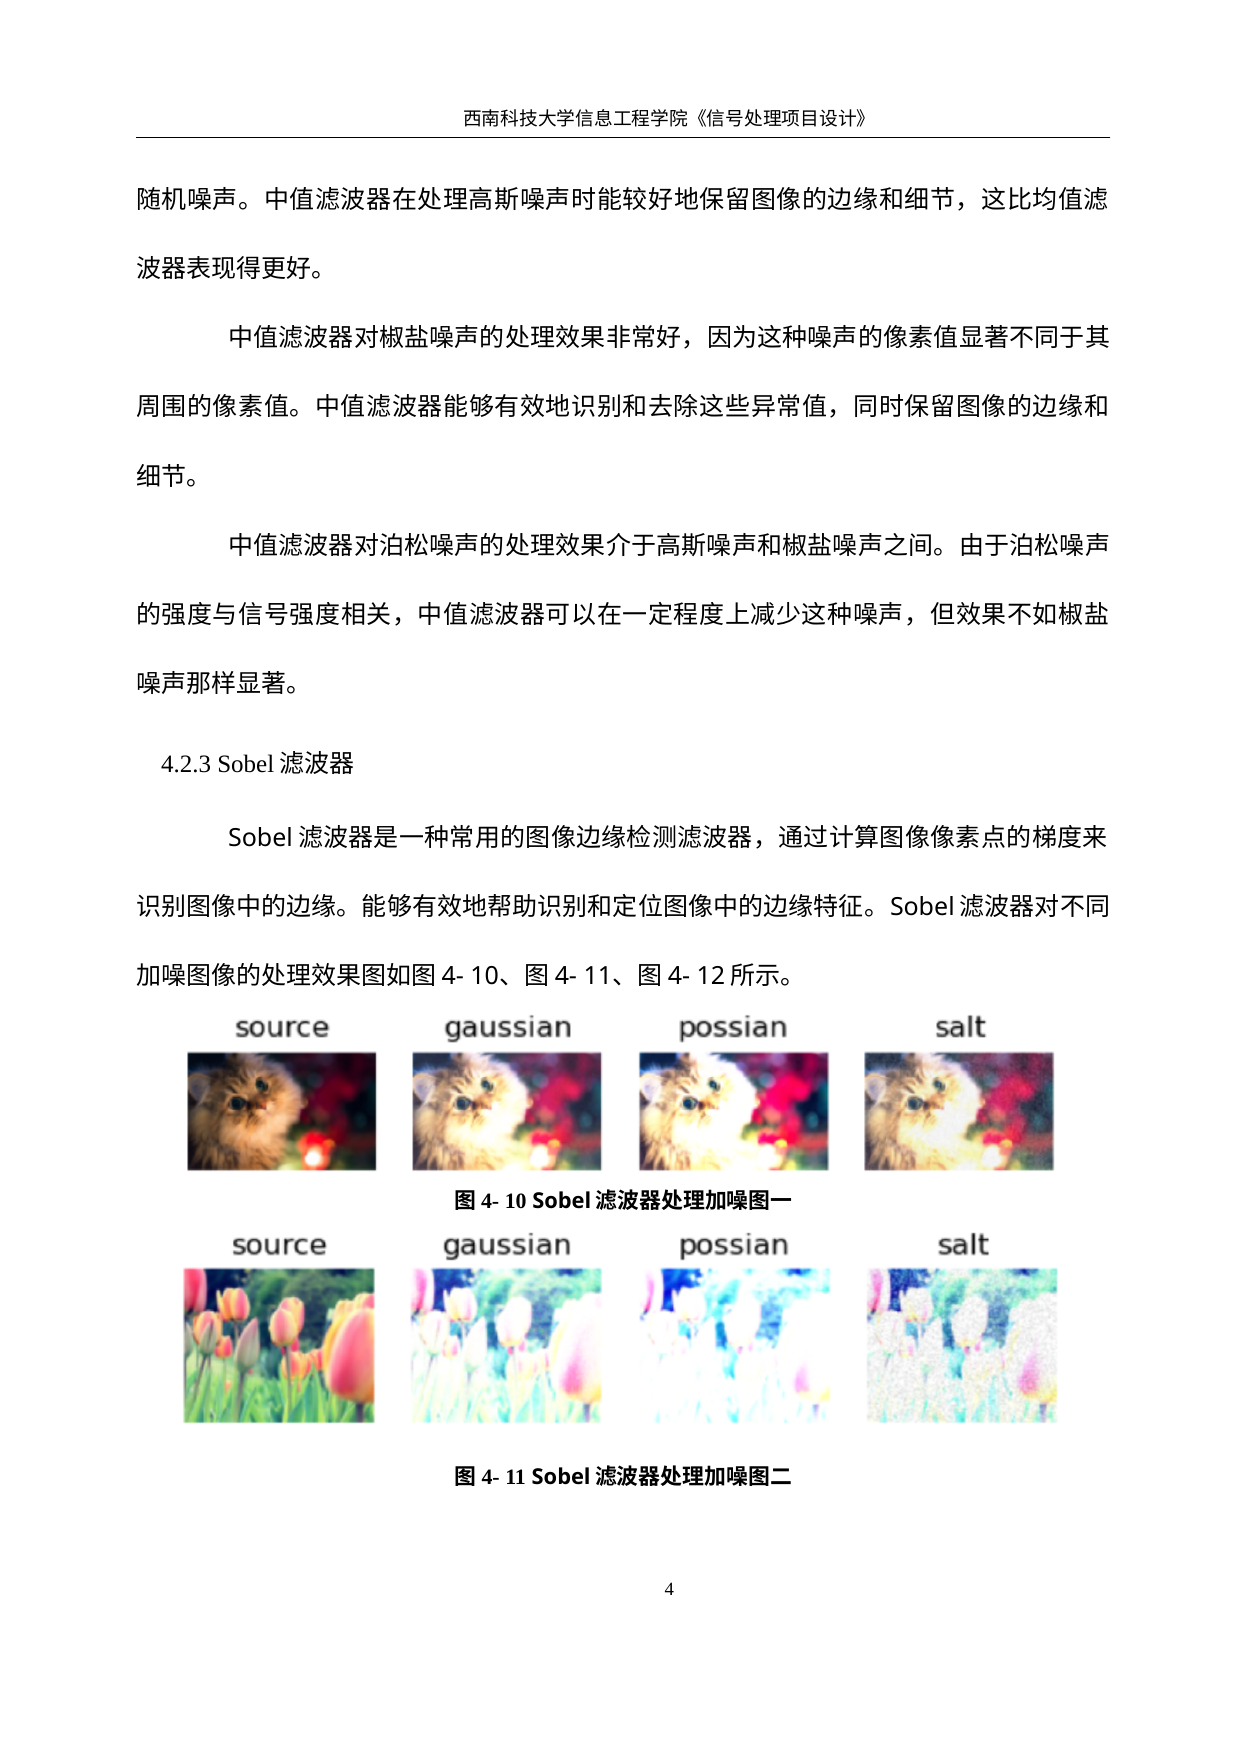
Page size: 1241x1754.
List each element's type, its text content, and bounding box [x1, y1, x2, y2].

text 图 4- 11 Sobel滤波器处理加噪图二 [136, 1458, 1110, 1493]
picture [167, 1216, 1080, 1443]
text 中值滤波器对椒盐噪声的处理效果非常好，因为这种噪声的像素值显著不同于其周围的像素值。中值滤波器能够有效地识别和去除这些异常值，同时保留图像的边缘和细节。 [136, 301, 1110, 509]
picture [158, 1008, 1088, 1179]
text Sobel滤波器是一种常用的图像边缘检测滤波器，通过计算图像像素点的梯度来识别图像中的边缘。能够有效地帮助识别和定位图像中的边缘特征。Sobel滤波器对不同加噪图像的处理效果图如图 4- 10、图 4- 11、图 4- 12所示。 [136, 801, 1110, 1008]
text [136, 163, 1110, 301]
text 中值滤波器对泊松噪声的处理效果介于高斯噪声和椒盐噪声之间。由于泊松噪声的强度与信号强度相关，中值滤波器可以在一定程度上减少这种噪声，但效果不如椒盐噪声那样显著。 [136, 509, 1110, 716]
subtitle Sobel滤波器 [161, 727, 1110, 796]
text 图 4- 10 Sobel滤波器处理加噪图一 [136, 1181, 1110, 1216]
